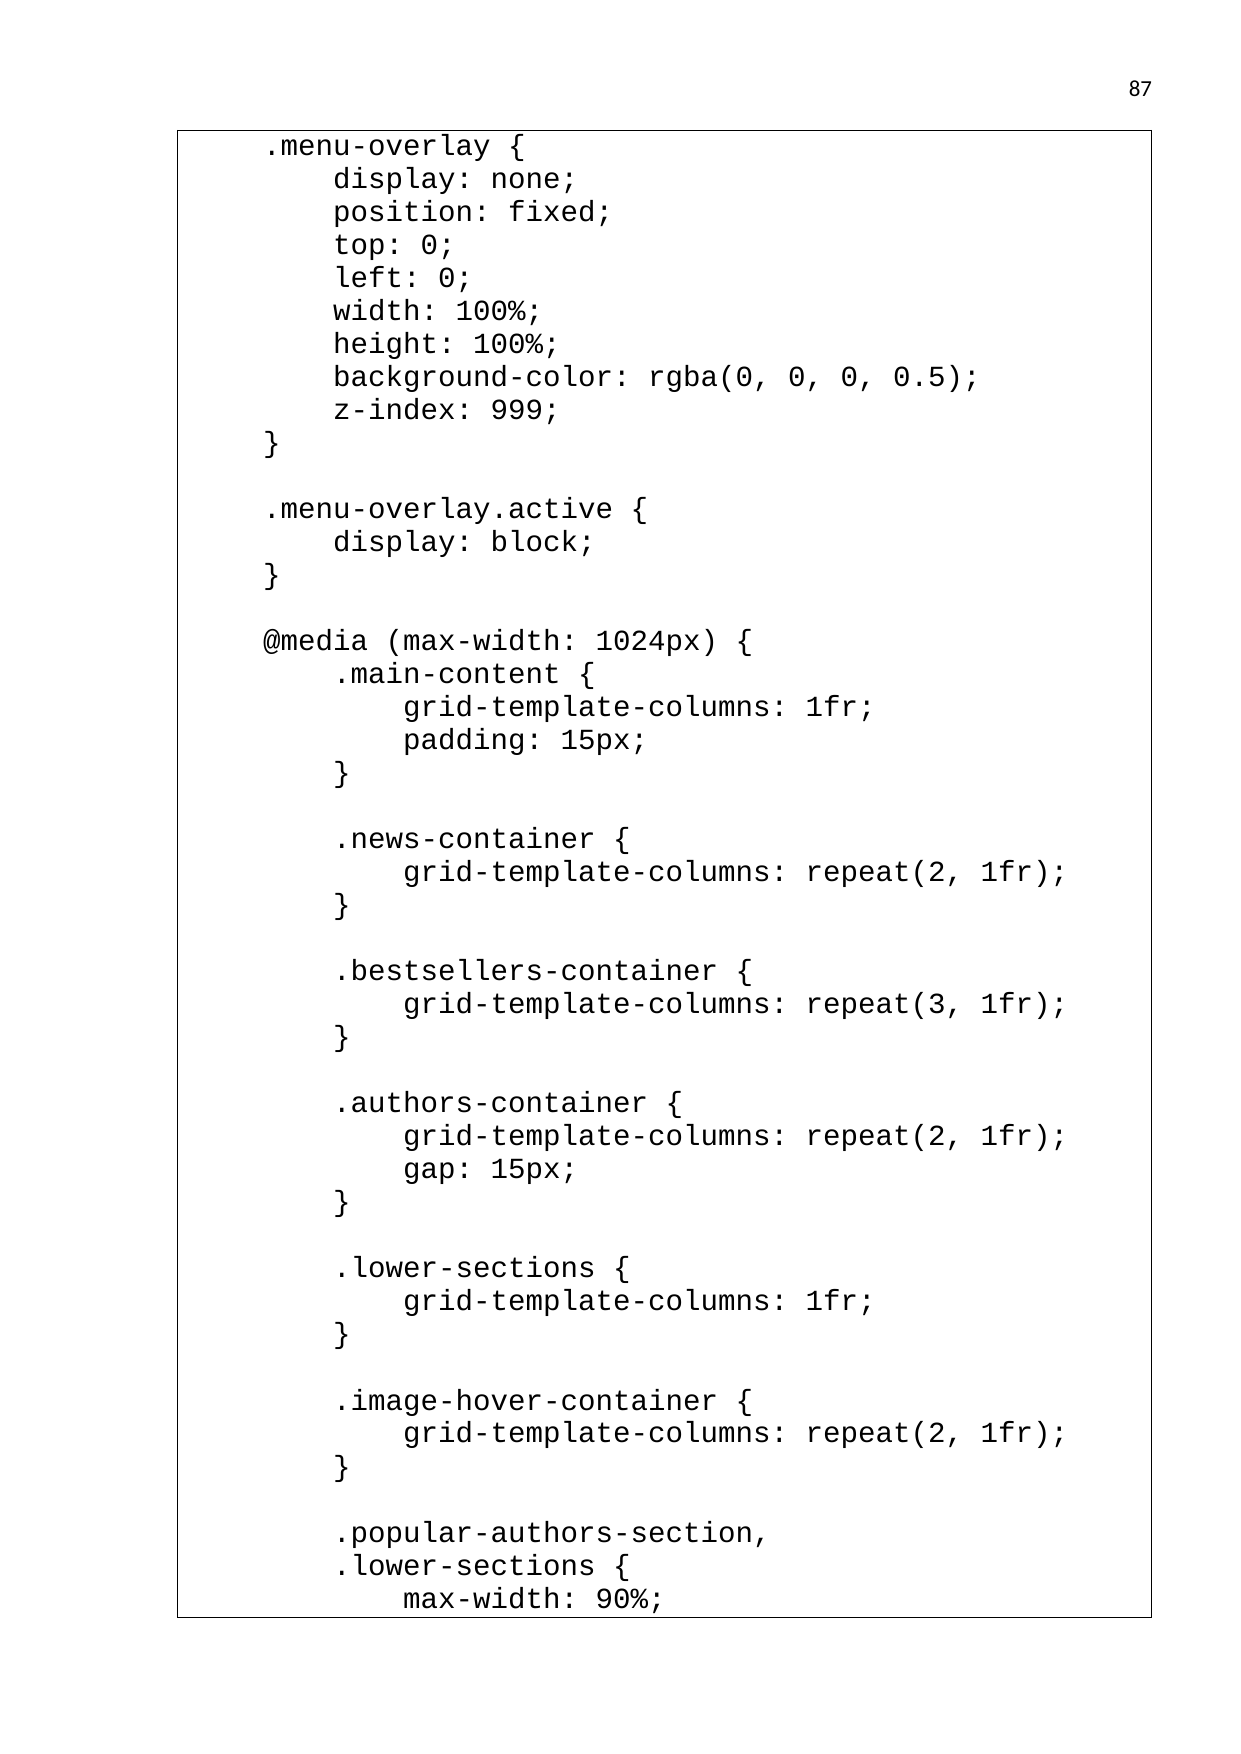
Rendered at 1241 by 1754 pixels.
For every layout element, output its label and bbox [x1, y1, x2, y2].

table_header [178, 131, 1151, 1617]
